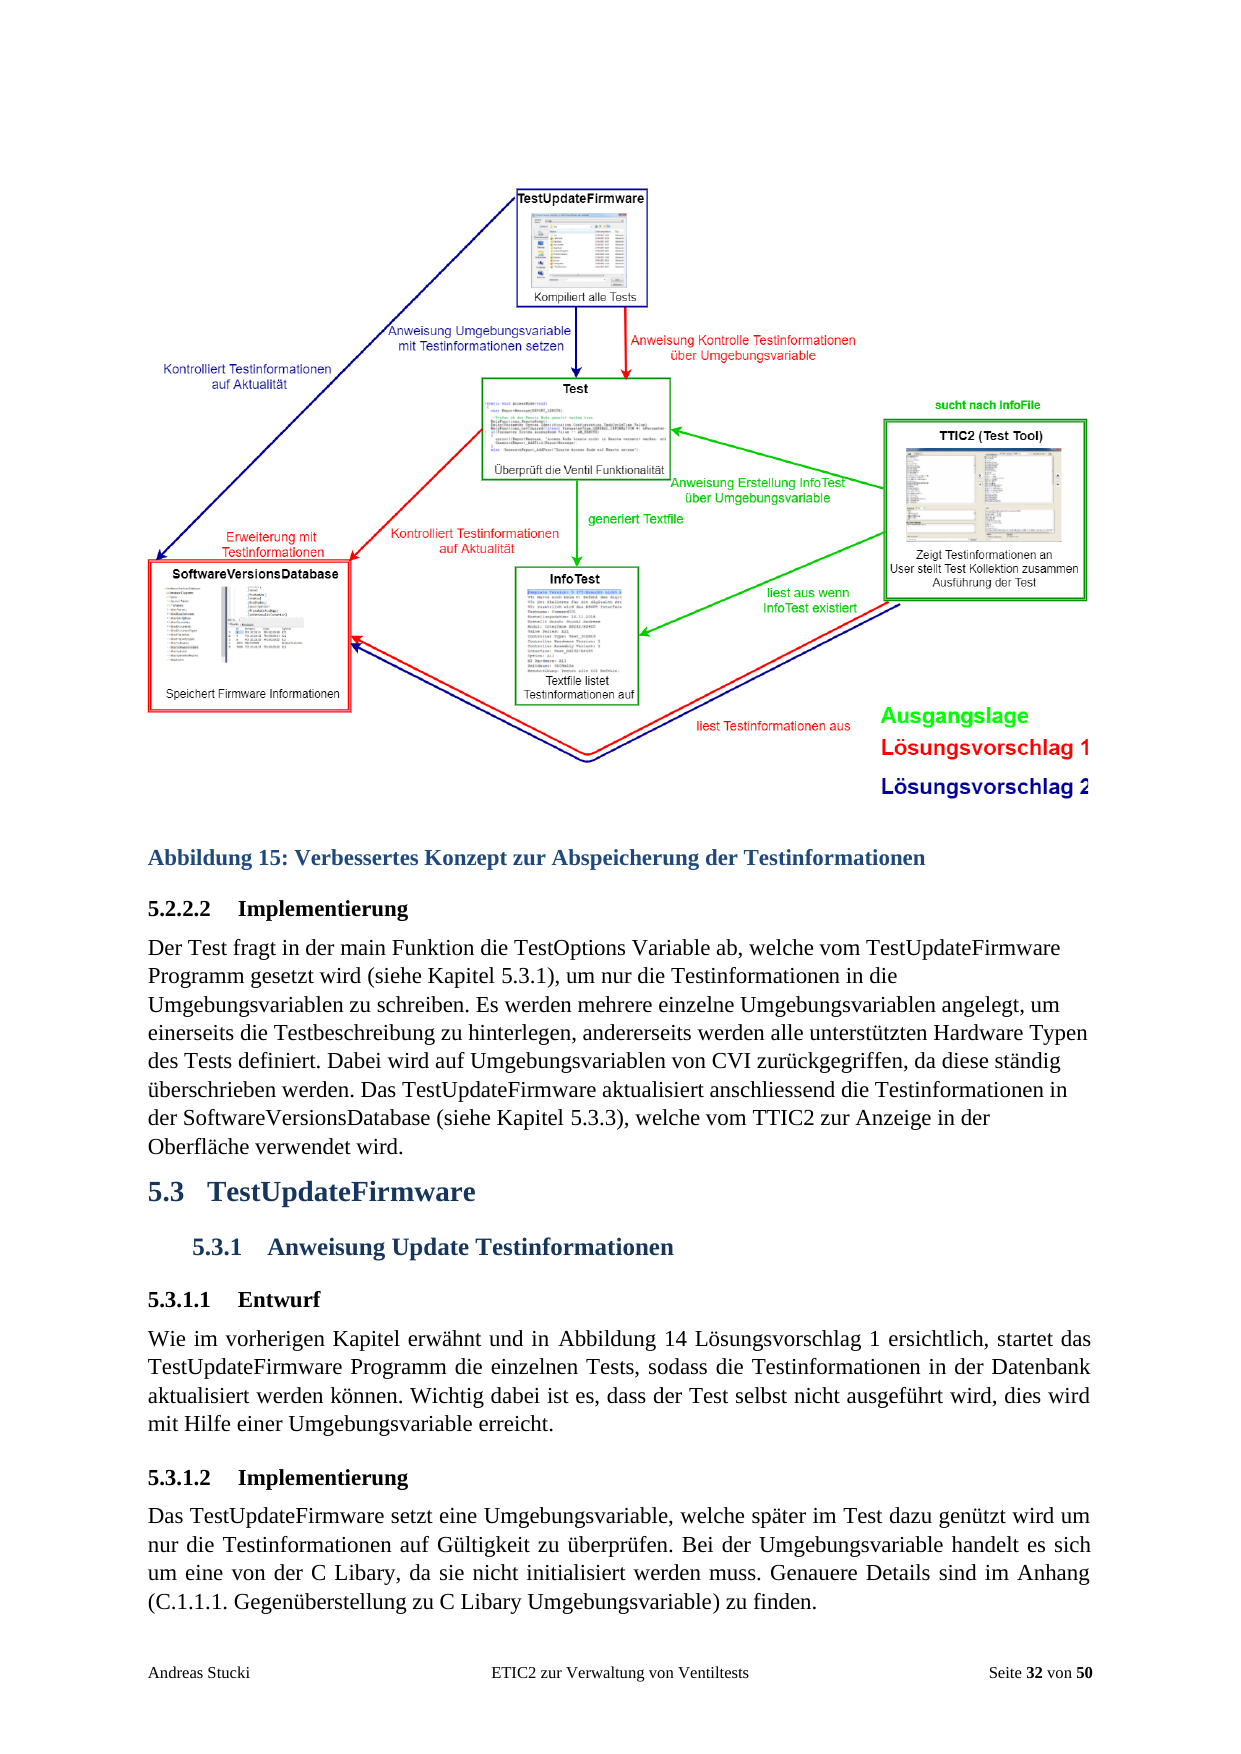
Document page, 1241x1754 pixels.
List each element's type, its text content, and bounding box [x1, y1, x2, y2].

subtitle Implementierung [148, 1464, 1092, 1490]
text Der Test fragt in der main Funktion die TestOptions Variable ab, welche vom TestUpdateFirmware Programm gesetzt wird (siehe Kapitel 5.3.1), um nur die Testinformationen in die Umgebungsvariablen zu schreiben. Es werden mehrere einzelne Umgebungsvariablen angelegt, um einerseits die Testbeschreibung zu hinterlegen, andererseits werden alle unterstützten Hardware Typen des Tests definiert. Dabei wird auf Umgebungsvariablen von CVI zurückgegriffen, da diese ständig überschrieben werden. Das TestUpdateFirmware aktualisiert anschliessend die Testinformationen in der SoftwareVersionsDatabase (siehe Kapitel 5.3.3), welche vom TTIC2 zur Anzeige in der Oberfläche verwendet wird. [148, 934, 1092, 1159]
text Das TestUpdateFirmware setzt eine Umgebungsvariable, welche später im Test dazu genützt wird um nur die Testinformationen auf Gültigkeit zu überprüfen. Bei der Umgebungsvariable handelt es sich um eine von der C Libary, da sie nicht initialisiert werden muss. Genauere Details sind im Anhang (C.1.1.1. Gegenüberstellung zu C Libary Umgebungsvariable) zu finden. [148, 1503, 1092, 1614]
subtitle Implementierung [148, 895, 1092, 921]
text Wie im vorherigen Kapitel erwähnt und in Abbildung 14 Lösungsvorschlag 1 ersichtlich, startet das TestUpdateFirmware Programm die einzelnen Tests, sodass die Testinformationen in der Datenbank aktualisiert werden können. Wichtig dabei ist es, dass der Test selbst nicht ausgeführt wird, dies wird mit Hilfe einer Umgebungsvariable erreicht. [148, 1325, 1092, 1437]
subtitle Entwurf [148, 1286, 1092, 1312]
picture [147, 188, 1088, 798]
subtitle Anweisung Update Testinformationen [192, 1232, 1092, 1261]
subtitle TestUpdateFirmware [148, 1174, 1092, 1207]
